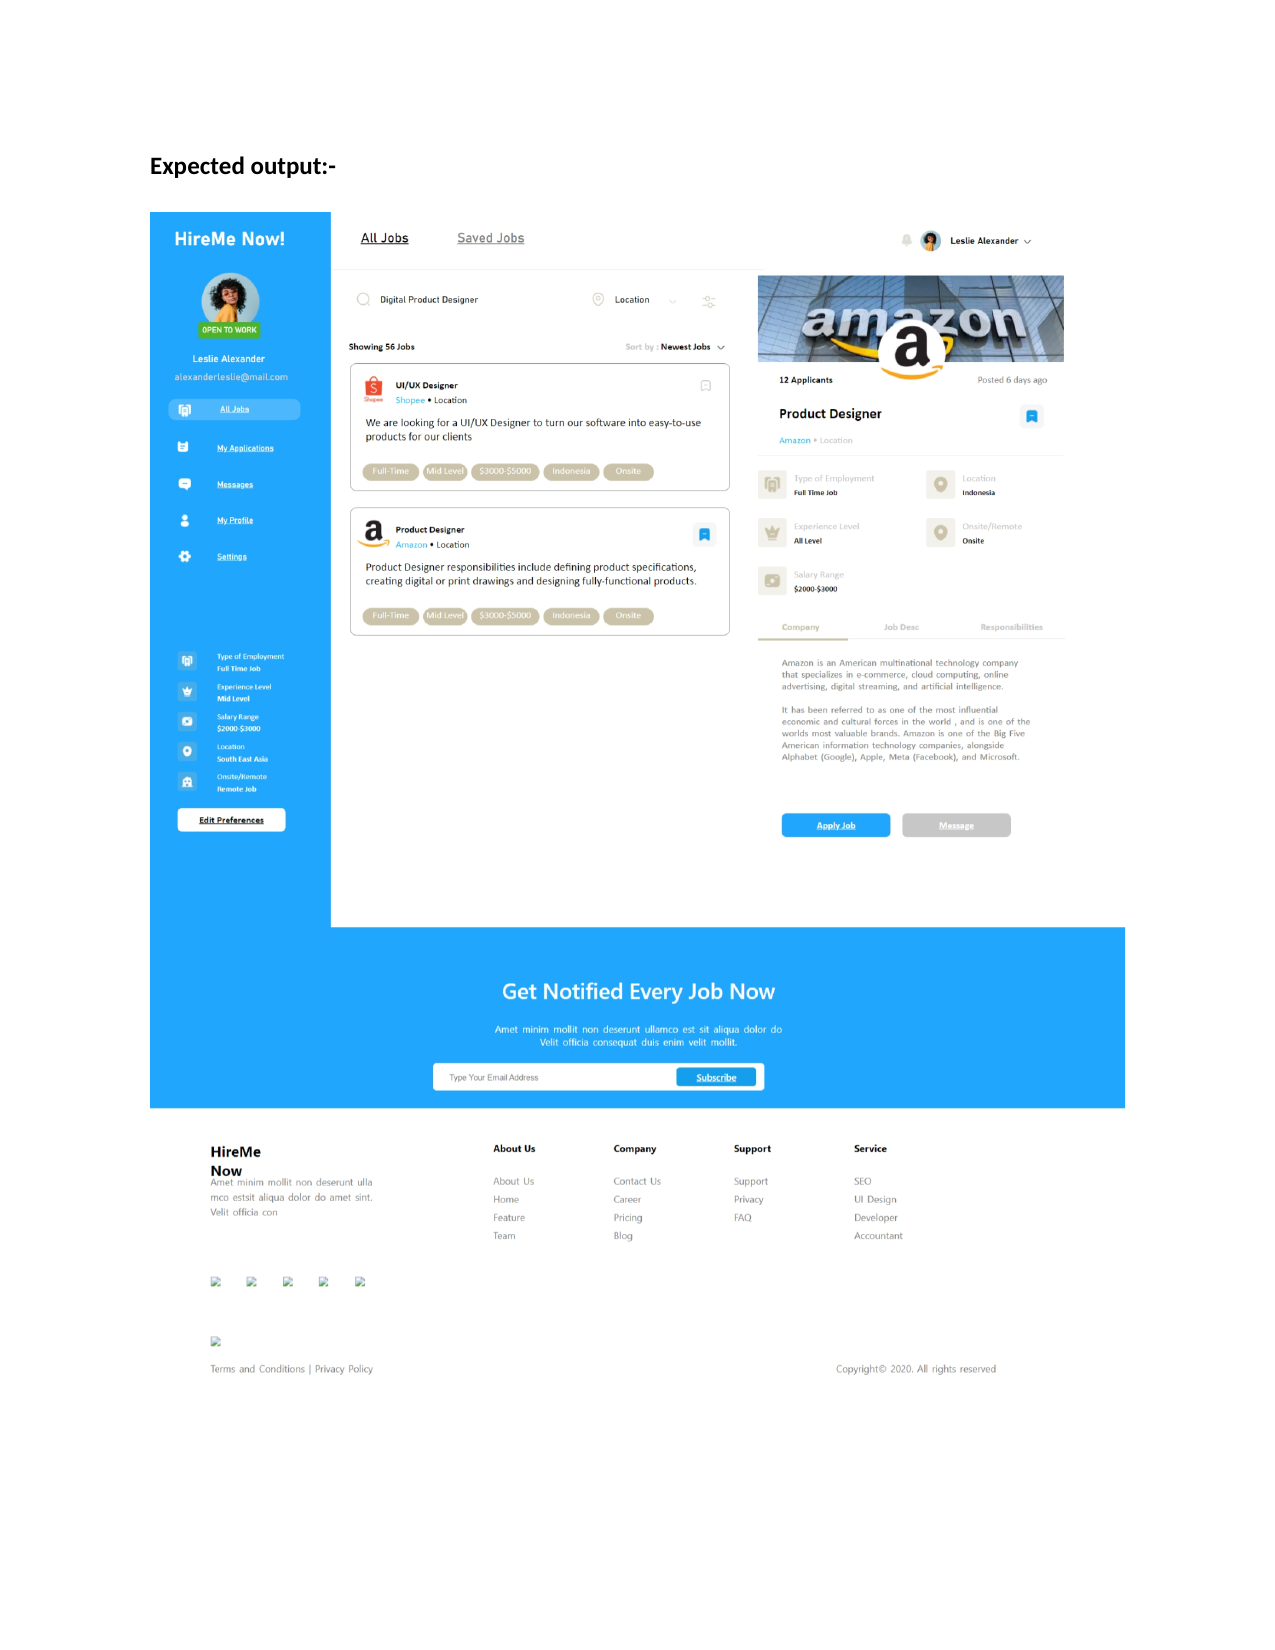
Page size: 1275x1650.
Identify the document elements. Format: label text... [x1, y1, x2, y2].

text Expected output:- [150, 150, 1125, 181]
picture [150, 212, 1125, 1408]
